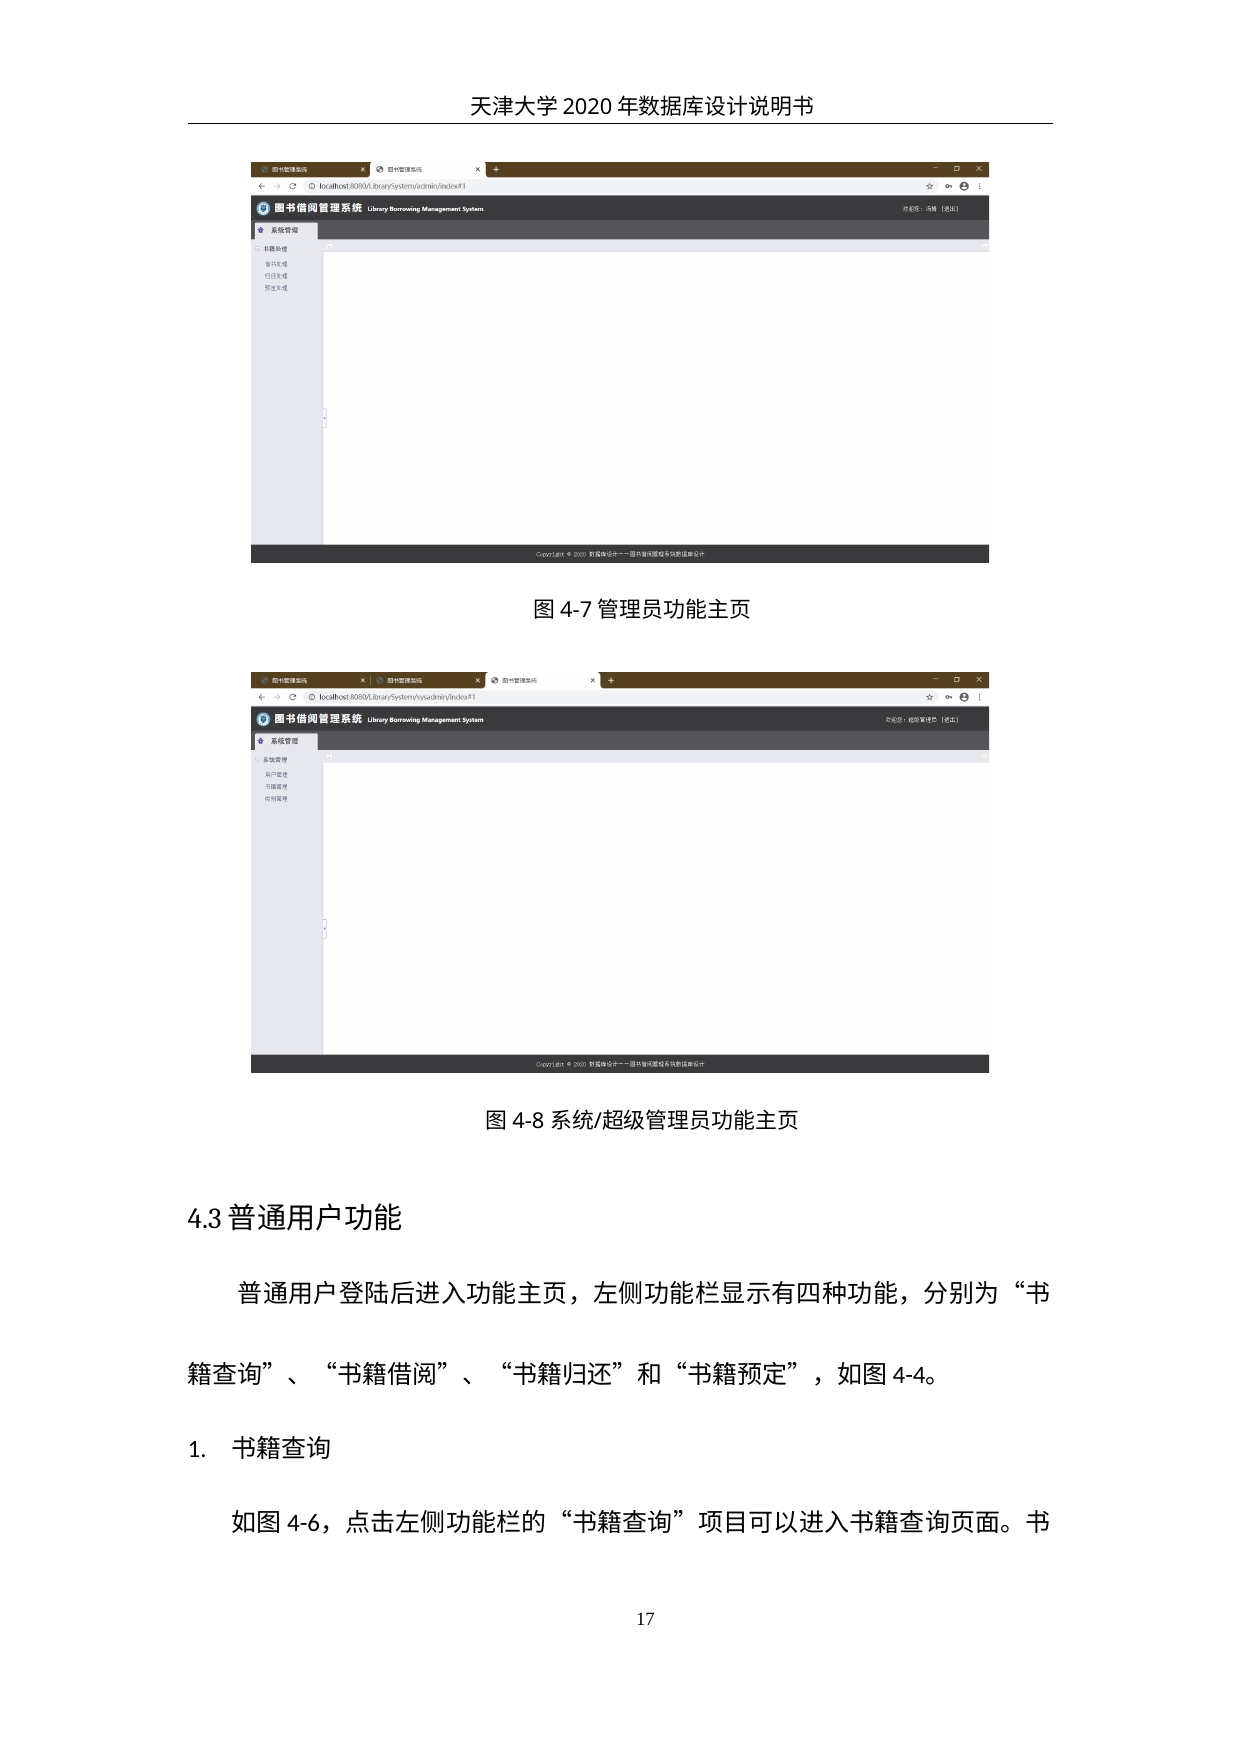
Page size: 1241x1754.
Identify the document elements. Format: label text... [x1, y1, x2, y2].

picture [251, 672, 990, 1073]
list 书籍查询 [187, 1414, 1053, 1479]
subtitle 4.3 普通用户功能 [187, 1183, 1053, 1248]
text 普通用户登陆后进入功能主页，左侧功能栏显示有四种功能，分别为“书籍查询”、“书籍借阅”、“书籍归还”和“书籍预定”，如图4-4。 [187, 1259, 1053, 1405]
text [187, 1488, 1053, 1553]
picture [251, 162, 990, 563]
